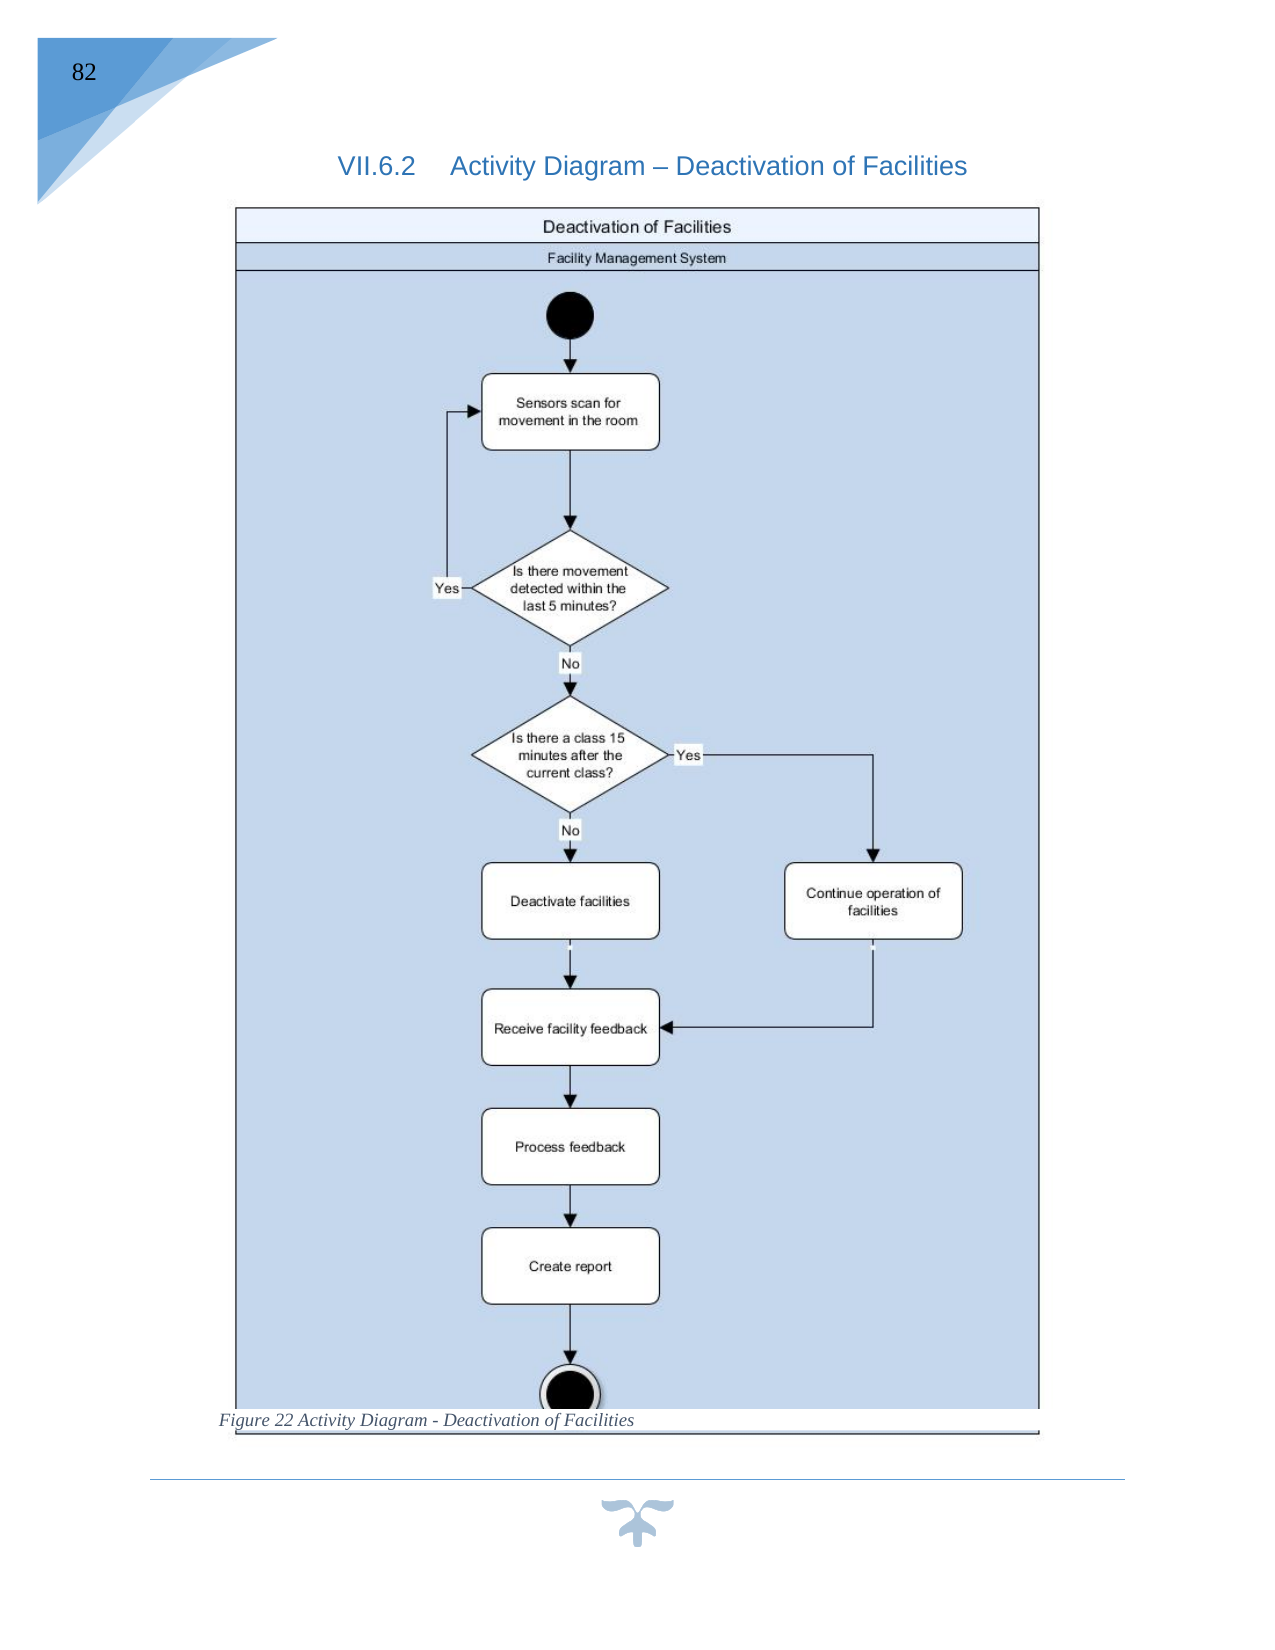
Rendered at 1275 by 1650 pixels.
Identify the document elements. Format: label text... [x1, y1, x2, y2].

picture [37, 37, 1053, 1409]
subtitle Activity Diagram – Deactivation of Facilities [337, 150, 1125, 181]
picture [218, 1431, 1053, 1447]
